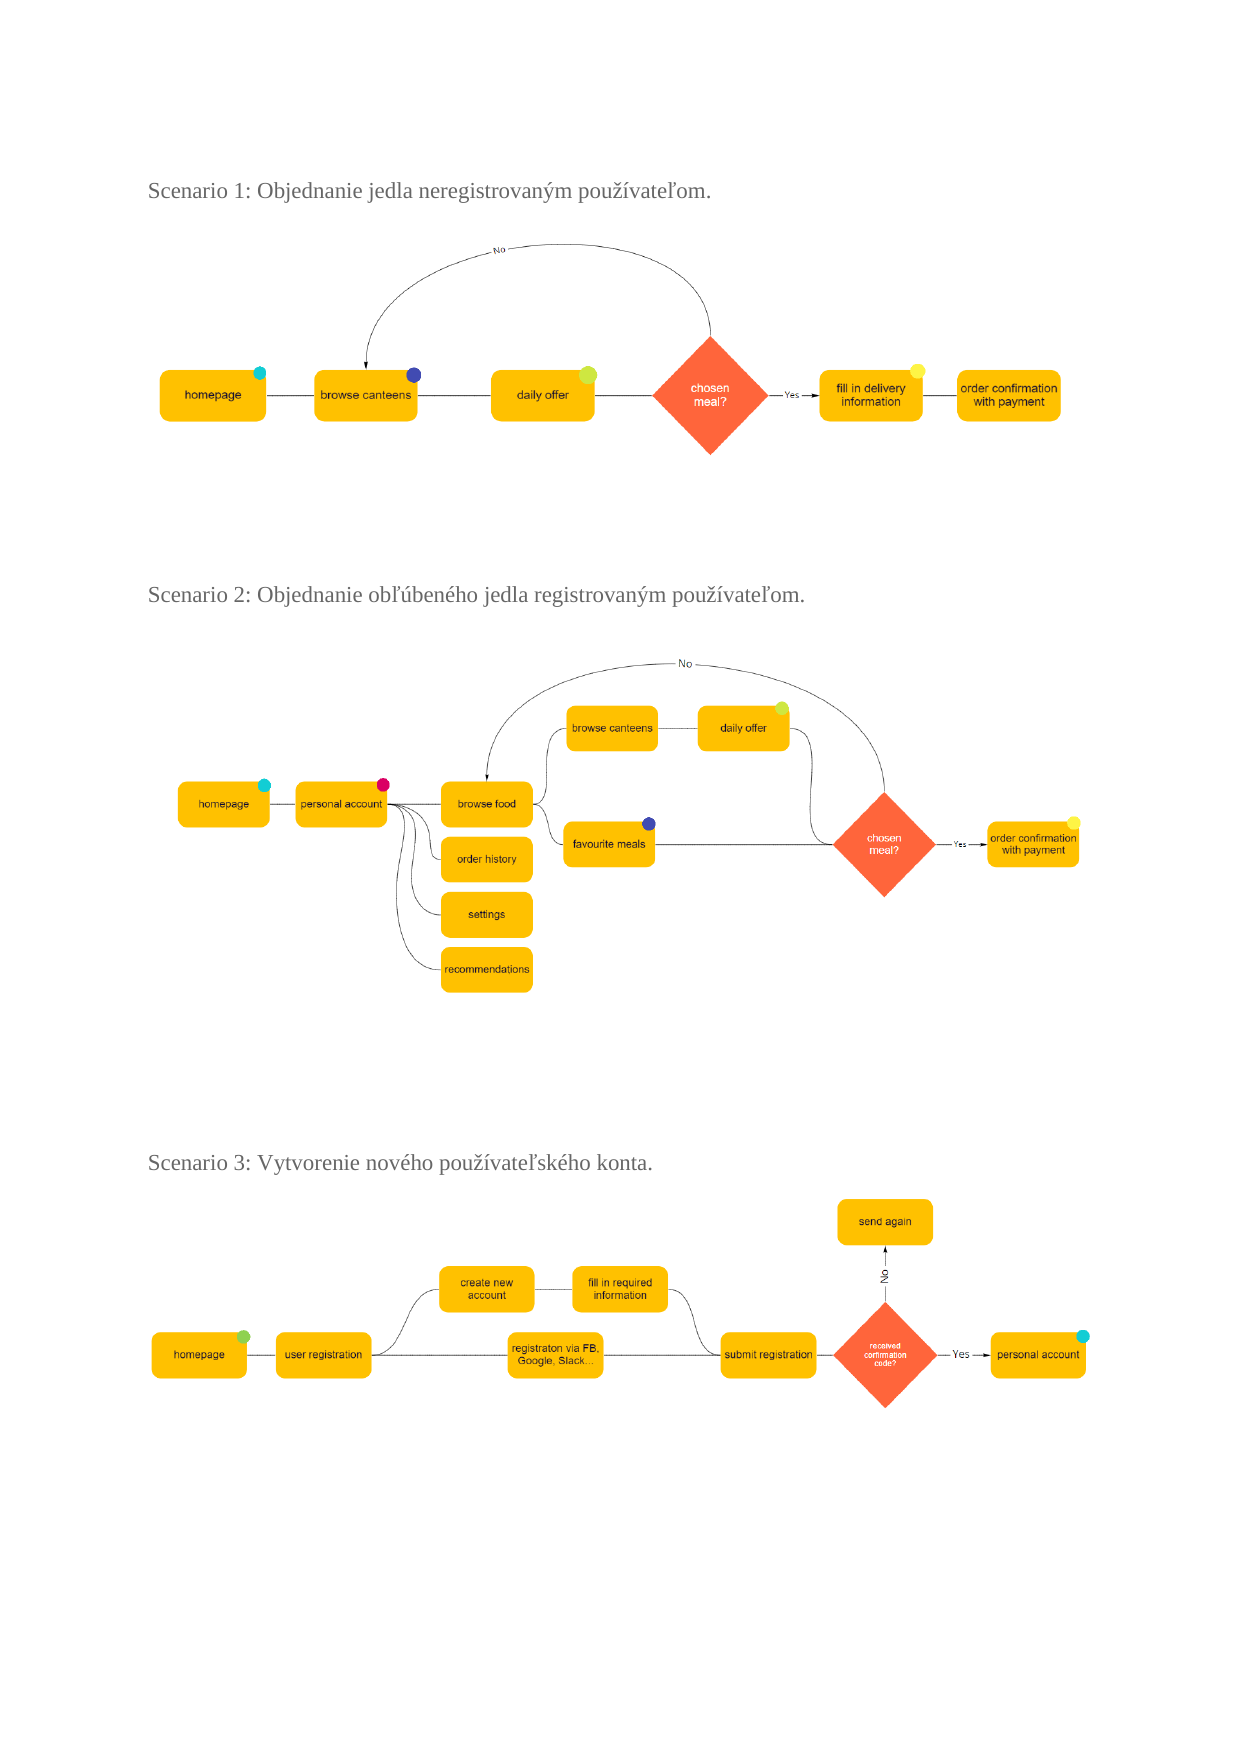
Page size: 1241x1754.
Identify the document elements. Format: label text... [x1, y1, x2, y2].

picture [147, 1183, 1093, 1417]
picture [147, 646, 1093, 1005]
subtitle Scenario 3: Vytvorenie nového používateľského konta. [148, 1148, 1093, 1175]
picture [147, 211, 1093, 493]
subtitle Scenario 2: Objednanie obľúbeného jedla registrovaným používateľom. [148, 581, 1093, 608]
subtitle Scenario 1: Objednanie jedla neregistrovaným používateľom. [148, 177, 1093, 203]
